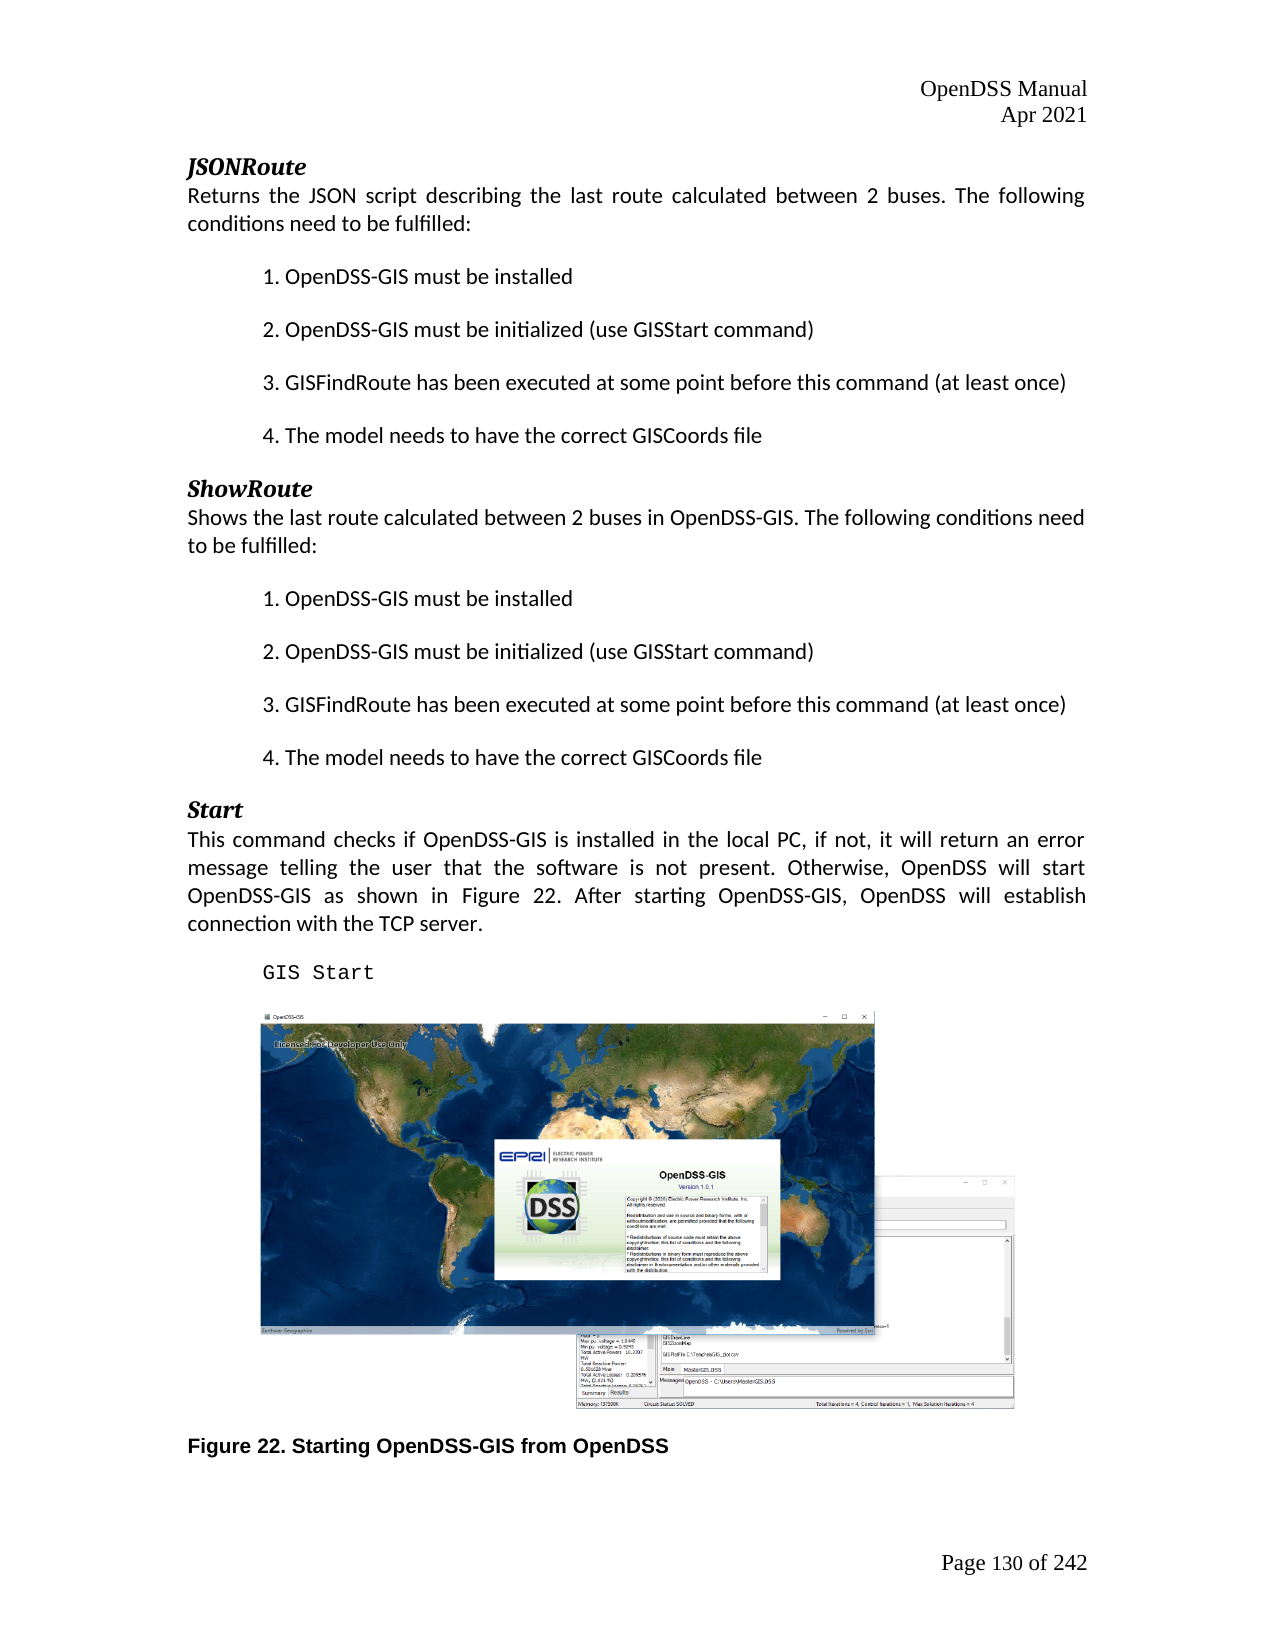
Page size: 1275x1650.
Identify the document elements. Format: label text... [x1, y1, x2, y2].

text 3. GISFindRoute has been executed at some point before this command (at least once) [262, 368, 1087, 397]
text 4. The model needs to have the correct GISCoords file [262, 422, 1087, 449]
subtitle JSONRoute [187, 153, 1087, 181]
text This command checks if OpenDSS-GIS is installed in the local PC, if not, it will return an error message telling the user that the software is not present. Otherwise, OpenDSS will start OpenDSS-GIS as shown in Figure 22. After starting OpenDSS-GIS, OpenDSS will establish connection with the TCP server. [187, 825, 1087, 937]
text 2. OpenDSS-GIS must be initialized (use GISStart command) [262, 637, 1087, 665]
text 2. OpenDSS-GIS must be initialized (use GISStart command) [262, 316, 1087, 343]
text 4. The model needs to have the correct GISCoords file [262, 743, 1087, 771]
subtitle ShowRoute [187, 474, 1087, 503]
text 1. OpenDSS-GIS must be installed [262, 584, 1087, 612]
text 3. GISFindRoute has been executed at some point before this command (at least once) [262, 690, 1087, 718]
text Shows the last route calculated between 2 buses in OpenDSS-GIS. The following conditions need to be fulfilled: [187, 503, 1087, 559]
text GIS Start [187, 962, 1087, 986]
subtitle Start [187, 796, 1087, 825]
text Returns the JSON script describing the last route calculated between 2 buses. The following conditions need to be fulfilled: [187, 181, 1087, 237]
text 1. OpenDSS-GIS must be installed [262, 262, 1087, 291]
picture [260, 1011, 1015, 1409]
